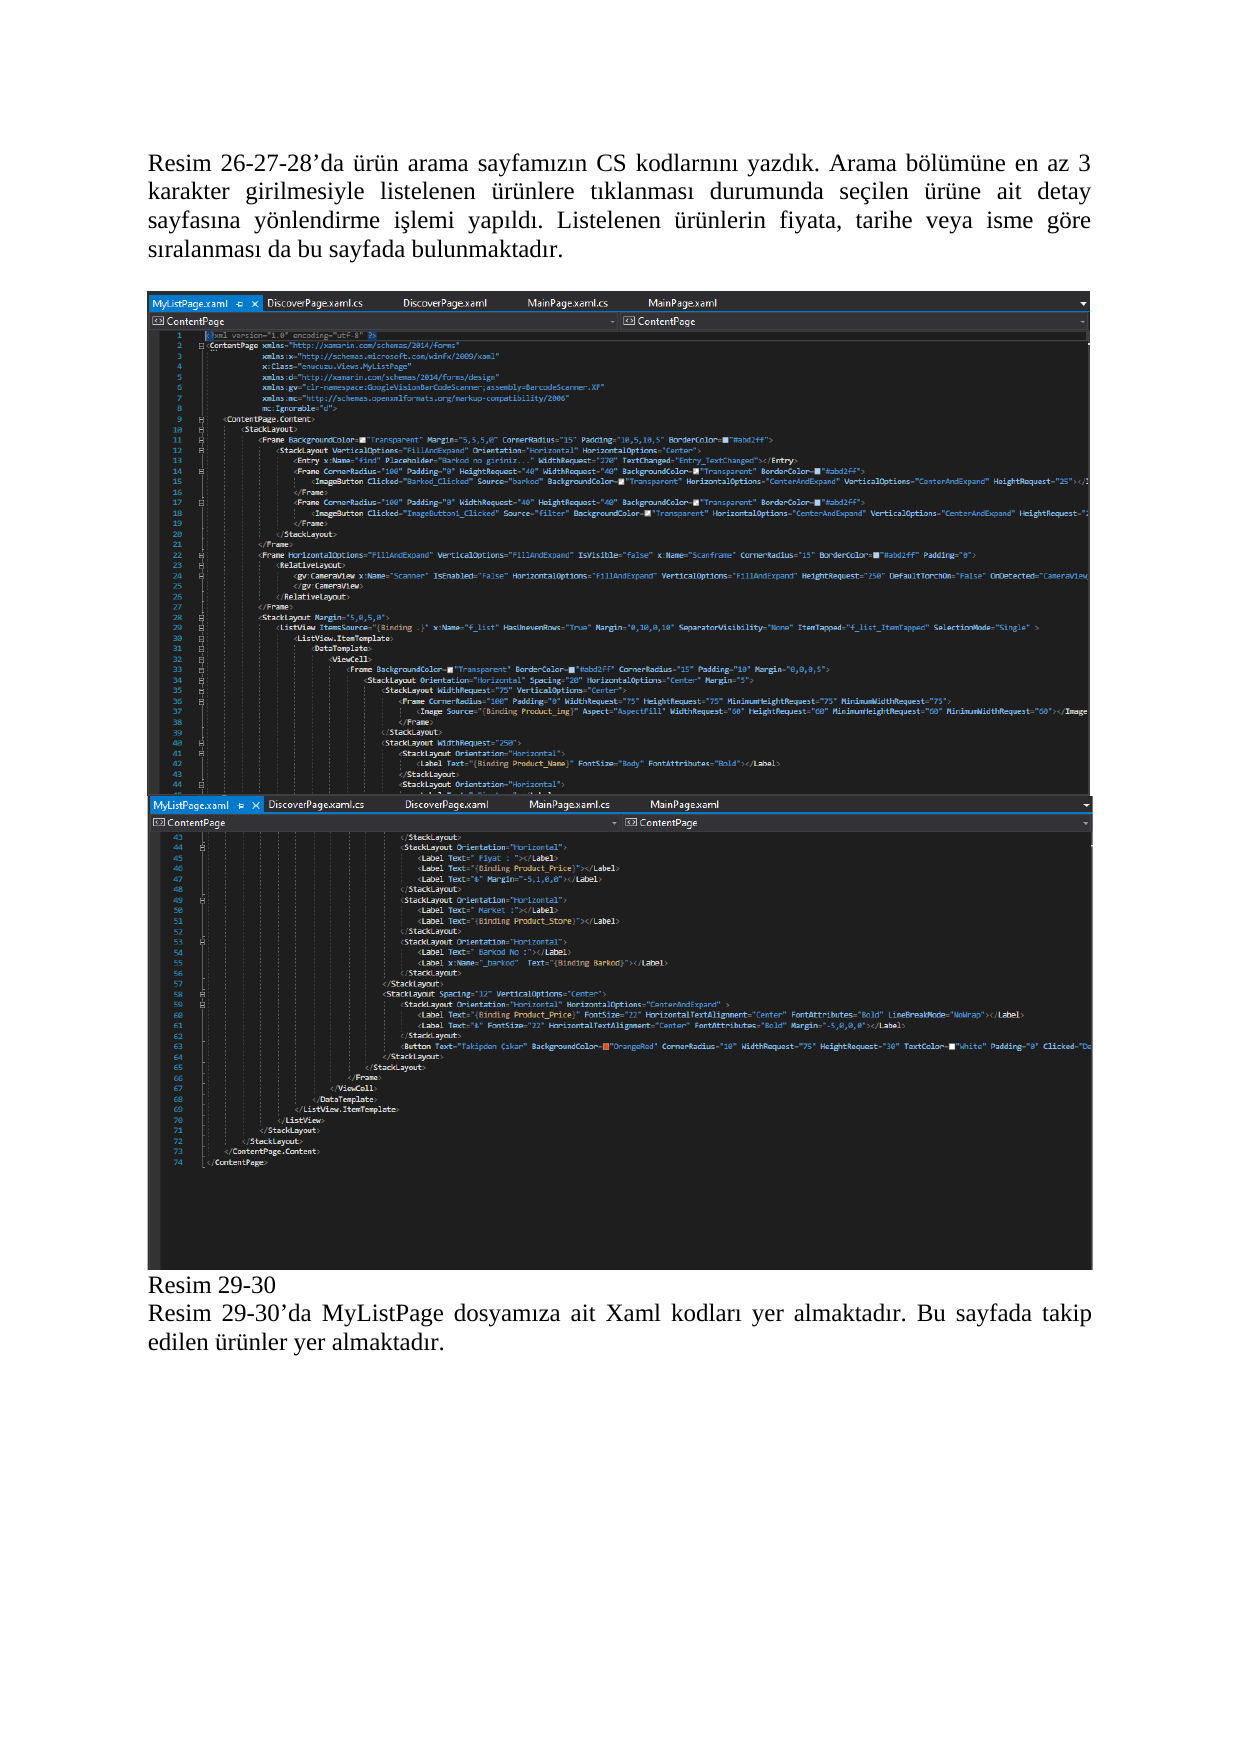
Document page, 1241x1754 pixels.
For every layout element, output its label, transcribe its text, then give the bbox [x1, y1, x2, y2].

text Resim 29-30 [148, 1270, 1093, 1298]
picture [147, 291, 1093, 1270]
text Resim 26-27-28’da ürün arama sayfamızın CS kodlarnını yazdık. Arama bölümüne en az 3 karakter girilmesiyle listelenen ürünlere tıklanması durumunda seçilen ürüne ait detay sayfasına yönlendirme işlemi yapıldı. Listelenen ürünlerin fiyata, tarihe veya isme göre sıralanması da bu sayfada bulunmaktadır. [148, 148, 1093, 263]
text Resim 29-30’da MyListPage dosyamıza ait Xaml kodları yer almaktadır. Bu sayfada takip edilen ürünler yer almaktadır. [148, 1298, 1093, 1356]
